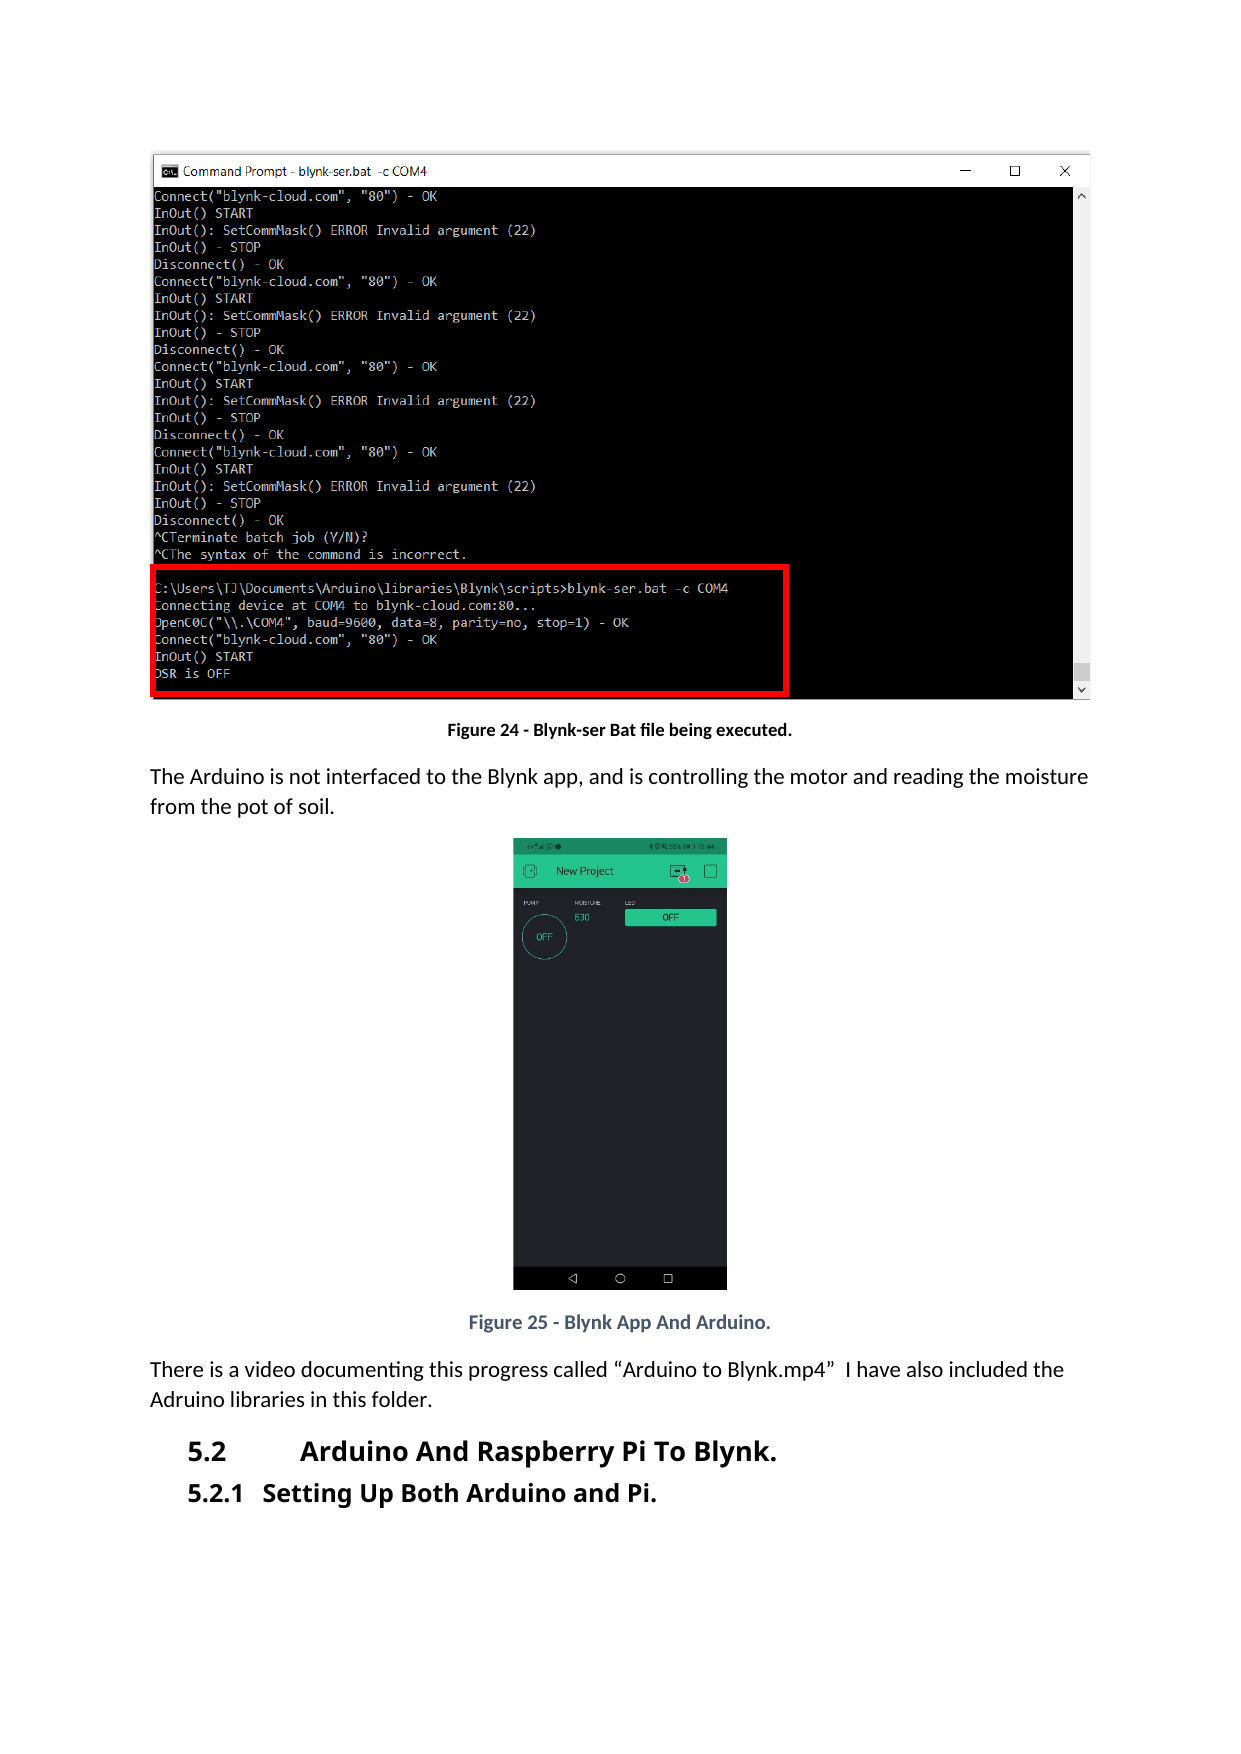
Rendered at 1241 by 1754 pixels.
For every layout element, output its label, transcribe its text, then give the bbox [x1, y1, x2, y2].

subtitle Setting Up Both Arduino and Pi. [187, 1476, 1090, 1510]
text Figure 25 - Blynk App And Arduino. [150, 1309, 1090, 1334]
text There is a video documenting this progress called “Arduino to Blynk.mp4” I have also included the Adruino libraries in this folder. [150, 1355, 1090, 1413]
picture [156, 570, 783, 691]
text The Arduino is not interfaced to the Blynk app, and is controlling the motor and reading the moisture from the pot of soil. [150, 762, 1090, 820]
text Figure 24 - Blynk-ser Bat file being executed. [150, 718, 1090, 741]
subtitle Arduino And Raspberry Pi To Blynk. [187, 1432, 1090, 1469]
picture [513, 838, 727, 1290]
picture [150, 150, 1091, 700]
